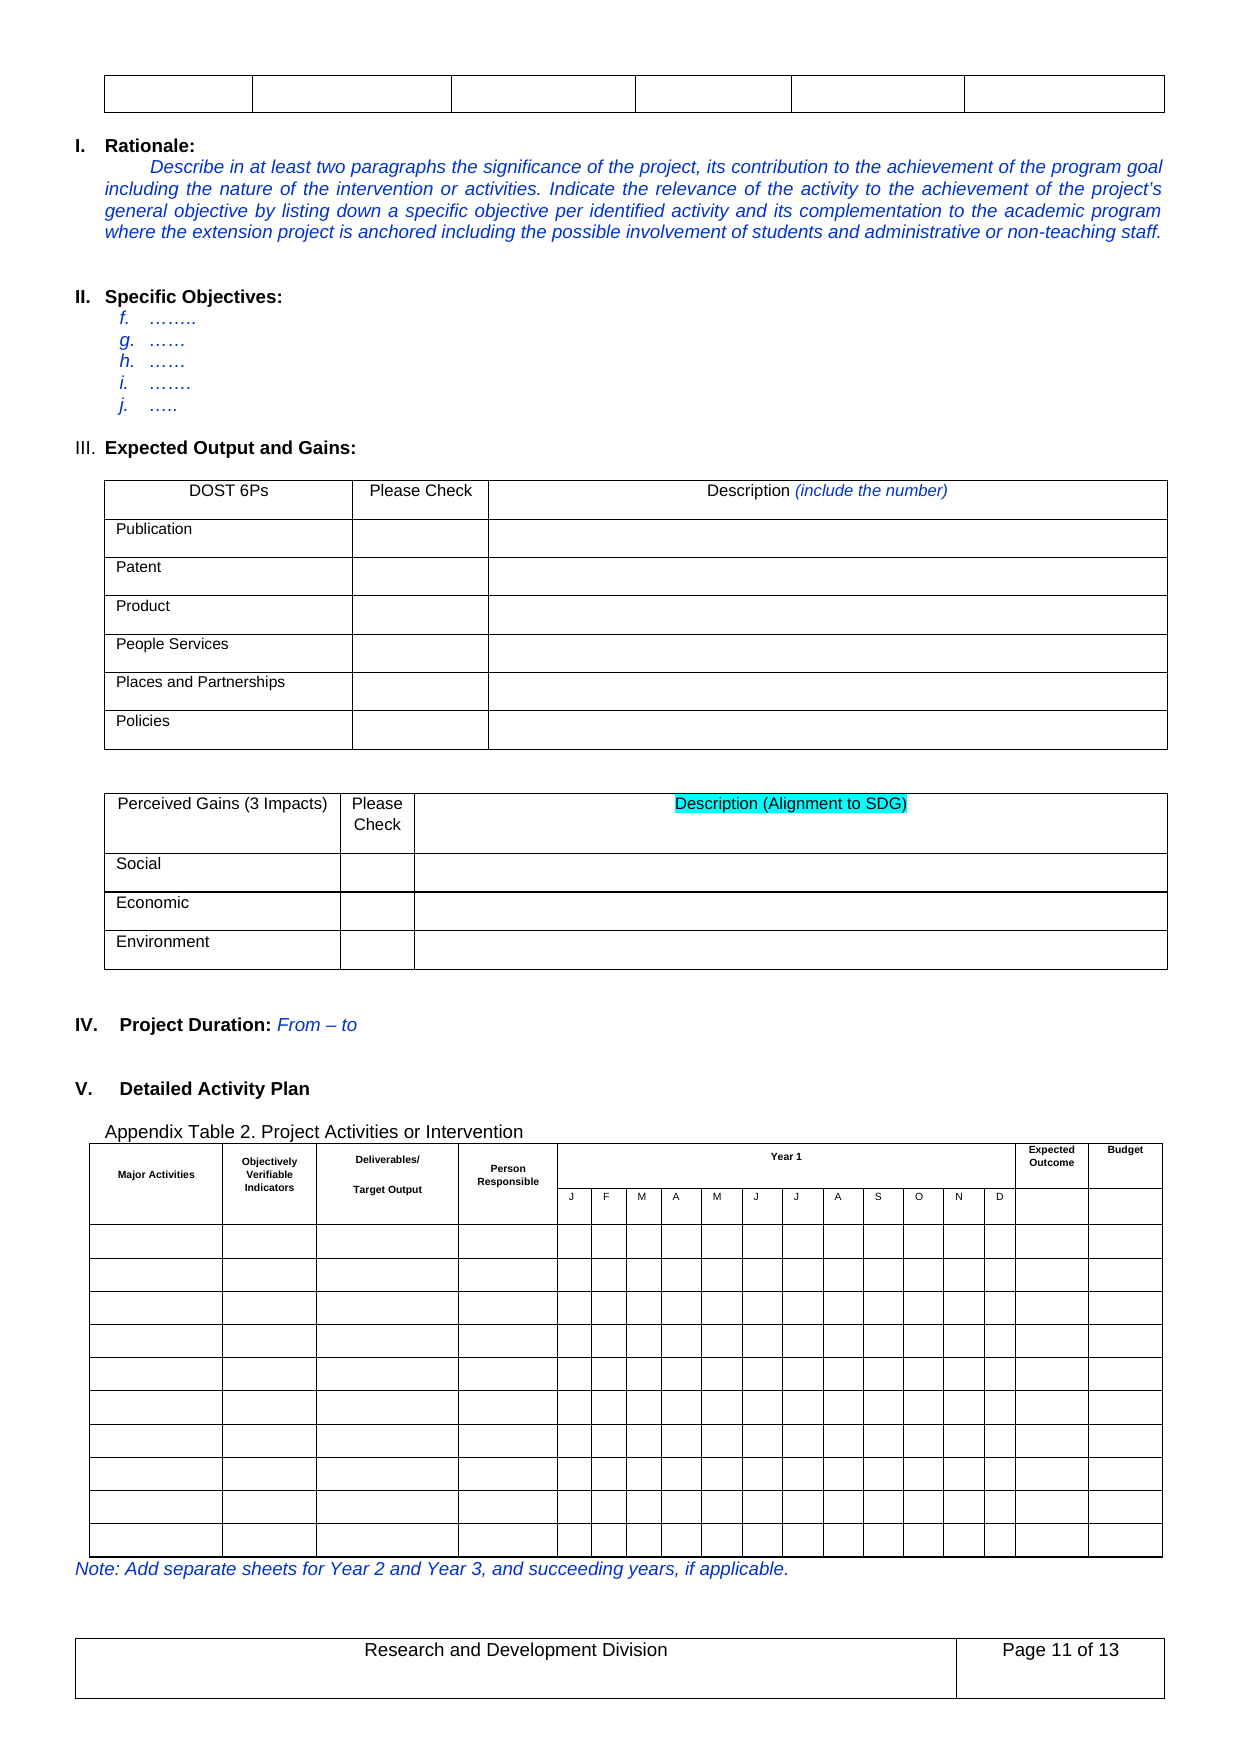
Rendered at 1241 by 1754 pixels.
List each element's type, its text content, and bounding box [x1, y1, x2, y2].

table_cell [223, 1292, 316, 1324]
table_cell [1089, 1225, 1162, 1257]
table_cell [1089, 1358, 1162, 1390]
table_cell [864, 1358, 903, 1390]
table_cell [353, 673, 488, 710]
list Detailed Activity Plan [75, 1078, 1165, 1100]
table_cell [944, 1225, 984, 1257]
table_cell [317, 1391, 458, 1423]
table_cell [489, 711, 1167, 749]
table_cell [792, 76, 964, 112]
table_cell [662, 1259, 701, 1291]
table_header Deliverables/ Target Output [317, 1144, 458, 1224]
table_header Budget [1089, 1144, 1162, 1187]
table_cell M [627, 1189, 661, 1224]
table_cell Places and Partnerships [105, 673, 352, 710]
table_cell [1089, 1458, 1162, 1490]
table_cell [1089, 1325, 1162, 1357]
table_cell [1016, 1325, 1088, 1357]
table_cell [824, 1524, 863, 1556]
table_cell [743, 1325, 782, 1357]
table_cell [783, 1491, 823, 1523]
table_cell [1016, 1292, 1088, 1324]
table_cell [864, 1458, 903, 1490]
table_cell [558, 1458, 591, 1490]
table_cell [904, 1325, 943, 1357]
table_header Perceived Gains (3 Impacts) [105, 794, 340, 852]
table_cell O [904, 1189, 943, 1224]
table_cell [90, 1225, 222, 1257]
table_header Person Responsible [459, 1144, 557, 1224]
table_header Year 1 [558, 1144, 1015, 1187]
table_cell [90, 1325, 222, 1357]
table_cell People Services [105, 635, 352, 672]
table_cell [864, 1524, 903, 1556]
table_cell [783, 1358, 823, 1390]
list Rationale: [75, 135, 1165, 156]
table_cell [353, 596, 488, 634]
table_cell [592, 1259, 626, 1291]
table_cell [1089, 1491, 1162, 1523]
table_cell [253, 76, 451, 112]
list …… [119, 350, 1165, 372]
table_cell [223, 1259, 316, 1291]
table_cell [985, 1491, 1015, 1523]
table_cell [489, 635, 1167, 672]
table_cell [90, 1358, 222, 1390]
table_cell [341, 893, 414, 930]
table_cell [459, 1524, 557, 1556]
table_cell A [662, 1189, 701, 1224]
table_cell [824, 1425, 863, 1457]
table_cell [415, 893, 1167, 930]
table_cell [743, 1491, 782, 1523]
table_cell [592, 1358, 626, 1390]
table_cell [452, 76, 635, 112]
table_cell [223, 1225, 316, 1257]
table_cell [1016, 1458, 1088, 1490]
table_cell [783, 1292, 823, 1324]
table_cell [944, 1325, 984, 1357]
table_cell [662, 1225, 701, 1257]
table_cell [944, 1425, 984, 1457]
table_cell [783, 1225, 823, 1257]
table_cell [985, 1325, 1015, 1357]
table_cell [558, 1524, 591, 1556]
table_header Expected Outcome [1016, 1144, 1088, 1187]
table_cell [824, 1225, 863, 1257]
list ….. [119, 393, 1165, 415]
list …….. [119, 307, 1165, 329]
table_cell [592, 1225, 626, 1257]
table_cell [1089, 1524, 1162, 1556]
table_cell [223, 1391, 316, 1423]
table_header Please Check [353, 481, 488, 519]
table_cell [1089, 1425, 1162, 1457]
table_cell [415, 931, 1167, 969]
table_cell [489, 520, 1167, 557]
table_cell D [985, 1189, 1015, 1224]
table_cell [662, 1391, 701, 1423]
table_header Description (include the number) [489, 481, 1167, 519]
table_cell [459, 1425, 557, 1457]
table_cell [864, 1425, 903, 1457]
table_cell [627, 1458, 661, 1490]
text Describe in at least two paragraphs the significance of the project, its contribution to the achievement of the program goal including the nature of the intervention or activities. Indicate the relevance of the activity to the achievement of the project’s general objective by listing down a specific objective per identified activity and its complementation to the academic program where the extension project is anchored including the possible involvement of students and administrative or non-teaching staff. [104, 156, 1165, 242]
table_cell [904, 1259, 943, 1291]
table_cell S [864, 1189, 903, 1224]
table_cell [558, 1292, 591, 1324]
table_cell [223, 1491, 316, 1523]
table_cell [864, 1259, 903, 1291]
table_cell [864, 1391, 903, 1423]
table_cell [743, 1358, 782, 1390]
table_cell [489, 673, 1167, 710]
table_cell [944, 1292, 984, 1324]
table_cell [1016, 1391, 1088, 1423]
table_cell [864, 1225, 903, 1257]
table_header Please Check [341, 794, 414, 852]
table_header Description (Alignment to SDG) [415, 794, 1167, 852]
list Specific Objectives: [75, 286, 1165, 307]
table_cell [223, 1358, 316, 1390]
table_cell [592, 1458, 626, 1490]
table_cell J [558, 1189, 591, 1224]
table_cell [904, 1292, 943, 1324]
table_cell [592, 1391, 626, 1423]
table_cell Economic [105, 893, 340, 930]
table_cell [985, 1292, 1015, 1324]
table_cell [985, 1524, 1015, 1556]
table_cell [627, 1391, 661, 1423]
table_cell [743, 1225, 782, 1257]
table_cell [944, 1391, 984, 1423]
table_cell [702, 1259, 742, 1291]
table_cell [90, 1491, 222, 1523]
table_cell [1089, 1189, 1162, 1224]
table_cell [824, 1458, 863, 1490]
table_cell [824, 1358, 863, 1390]
table_cell [662, 1325, 701, 1357]
table_cell [592, 1425, 626, 1457]
table_cell [864, 1325, 903, 1357]
table_cell [558, 1491, 591, 1523]
table_cell [985, 1225, 1015, 1257]
table_cell [783, 1458, 823, 1490]
table_cell [592, 1491, 626, 1523]
table_cell A [824, 1189, 863, 1224]
table_cell [743, 1292, 782, 1324]
table_cell N [944, 1189, 984, 1224]
table_cell [317, 1259, 458, 1291]
table_cell [317, 1325, 458, 1357]
table_cell [702, 1458, 742, 1490]
table_cell [592, 1292, 626, 1324]
table_cell [341, 854, 414, 891]
text Note: Add separate sheets for Year 2 and Year 3, and succeeding years, if applicable. [75, 1557, 1165, 1579]
table_cell [627, 1325, 661, 1357]
table_cell [353, 711, 488, 749]
table_cell [662, 1458, 701, 1490]
list …… [119, 329, 1165, 350]
table_cell [904, 1425, 943, 1457]
table_cell [702, 1391, 742, 1423]
table_cell [558, 1391, 591, 1423]
table_cell [627, 1425, 661, 1457]
table_cell [105, 76, 252, 112]
table_cell [702, 1358, 742, 1390]
table_cell M [702, 1189, 742, 1224]
table_cell [489, 558, 1167, 595]
table_cell [317, 1458, 458, 1490]
table_cell [223, 1524, 316, 1556]
table_cell [1089, 1259, 1162, 1291]
table_cell [824, 1325, 863, 1357]
table_cell [783, 1425, 823, 1457]
table_cell [904, 1391, 943, 1423]
table_cell [743, 1458, 782, 1490]
table_cell [965, 76, 1164, 112]
table_cell [627, 1358, 661, 1390]
table_cell [353, 635, 488, 672]
table_cell [1016, 1491, 1088, 1523]
table_cell [662, 1292, 701, 1324]
list Expected Output and Gains: [75, 437, 1165, 458]
table_cell [985, 1425, 1015, 1457]
table_header Major Activities [90, 1144, 222, 1224]
table_cell [627, 1259, 661, 1291]
table_cell [317, 1491, 458, 1523]
table_cell [90, 1458, 222, 1490]
table_cell [459, 1391, 557, 1423]
table_cell [824, 1292, 863, 1324]
table_cell [558, 1425, 591, 1457]
table_cell [1016, 1358, 1088, 1390]
table_cell [743, 1425, 782, 1457]
table_cell [864, 1491, 903, 1523]
table_cell Publication [105, 520, 352, 557]
table_cell [558, 1225, 591, 1257]
table_cell J [783, 1189, 823, 1224]
table_cell [223, 1425, 316, 1457]
table_cell [459, 1358, 557, 1390]
table_header DOST 6Ps [105, 481, 352, 519]
table_cell [223, 1458, 316, 1490]
table_cell [904, 1358, 943, 1390]
table_cell Social [105, 854, 340, 891]
table_cell [627, 1524, 661, 1556]
table_cell [985, 1358, 1015, 1390]
list Project Duration: From – to [75, 1013, 1165, 1035]
table_cell [824, 1259, 863, 1291]
table_cell [317, 1225, 458, 1257]
table_cell [944, 1259, 984, 1291]
table_cell [459, 1225, 557, 1257]
table_cell [223, 1325, 316, 1357]
table_cell [459, 1259, 557, 1291]
table_cell [627, 1292, 661, 1324]
table_cell F [592, 1189, 626, 1224]
table_cell [743, 1391, 782, 1423]
table_cell [459, 1491, 557, 1523]
table_cell [904, 1491, 943, 1523]
table_cell [489, 596, 1167, 634]
table_cell [702, 1292, 742, 1324]
table_cell [317, 1358, 458, 1390]
table_cell [662, 1358, 701, 1390]
table_cell [662, 1491, 701, 1523]
table_cell [90, 1425, 222, 1457]
table_cell [353, 520, 488, 557]
table_cell [783, 1259, 823, 1291]
table_cell [415, 854, 1167, 891]
table_cell [904, 1225, 943, 1257]
table_cell [783, 1524, 823, 1556]
table_cell Environment [105, 931, 340, 969]
table_cell [702, 1225, 742, 1257]
table_cell [1016, 1189, 1088, 1224]
table_cell Policies [105, 711, 352, 749]
table_cell [1089, 1391, 1162, 1423]
table_cell [702, 1325, 742, 1357]
table_cell [662, 1425, 701, 1457]
table_cell [944, 1458, 984, 1490]
list ……. [119, 372, 1165, 393]
table_cell [317, 1524, 458, 1556]
table_cell [904, 1524, 943, 1556]
table_cell [1089, 1292, 1162, 1324]
table_cell [636, 76, 791, 112]
table_cell [317, 1425, 458, 1457]
table_cell [985, 1259, 1015, 1291]
table_cell [743, 1259, 782, 1291]
table_cell [558, 1325, 591, 1357]
table_cell [824, 1491, 863, 1523]
text Appendix Table 2. Project Activities or Intervention [104, 1121, 1165, 1143]
table_cell [904, 1458, 943, 1490]
table_header Objectively Verifiable Indicators [223, 1144, 316, 1224]
table_cell [1016, 1225, 1088, 1257]
table_cell J [743, 1189, 782, 1224]
table_cell [90, 1391, 222, 1423]
table_cell [90, 1524, 222, 1556]
table_cell [90, 1259, 222, 1291]
table_cell [1016, 1259, 1088, 1291]
table_cell [90, 1292, 222, 1324]
table_cell [702, 1491, 742, 1523]
table_cell [558, 1259, 591, 1291]
table_cell [627, 1491, 661, 1523]
table_cell [317, 1292, 458, 1324]
table_cell [985, 1391, 1015, 1423]
table_cell Patent [105, 558, 352, 595]
table_cell [353, 558, 488, 595]
table_cell [702, 1425, 742, 1457]
table_cell [944, 1524, 984, 1556]
table_cell [864, 1292, 903, 1324]
table_cell [592, 1524, 626, 1556]
table_cell [627, 1225, 661, 1257]
table_cell [783, 1325, 823, 1357]
table_cell [944, 1491, 984, 1523]
table_cell [944, 1358, 984, 1390]
table_cell [662, 1524, 701, 1556]
table_cell Product [105, 596, 352, 634]
table_cell [459, 1325, 557, 1357]
table_cell [341, 931, 414, 969]
table_cell [985, 1458, 1015, 1490]
table_cell [1016, 1524, 1088, 1556]
table_cell [702, 1524, 742, 1556]
table_cell [824, 1391, 863, 1423]
table_cell [459, 1458, 557, 1490]
table_cell [743, 1524, 782, 1556]
table_cell [783, 1391, 823, 1423]
table_cell [459, 1292, 557, 1324]
table_cell [592, 1325, 626, 1357]
table_cell [558, 1358, 591, 1390]
table_cell [1016, 1425, 1088, 1457]
